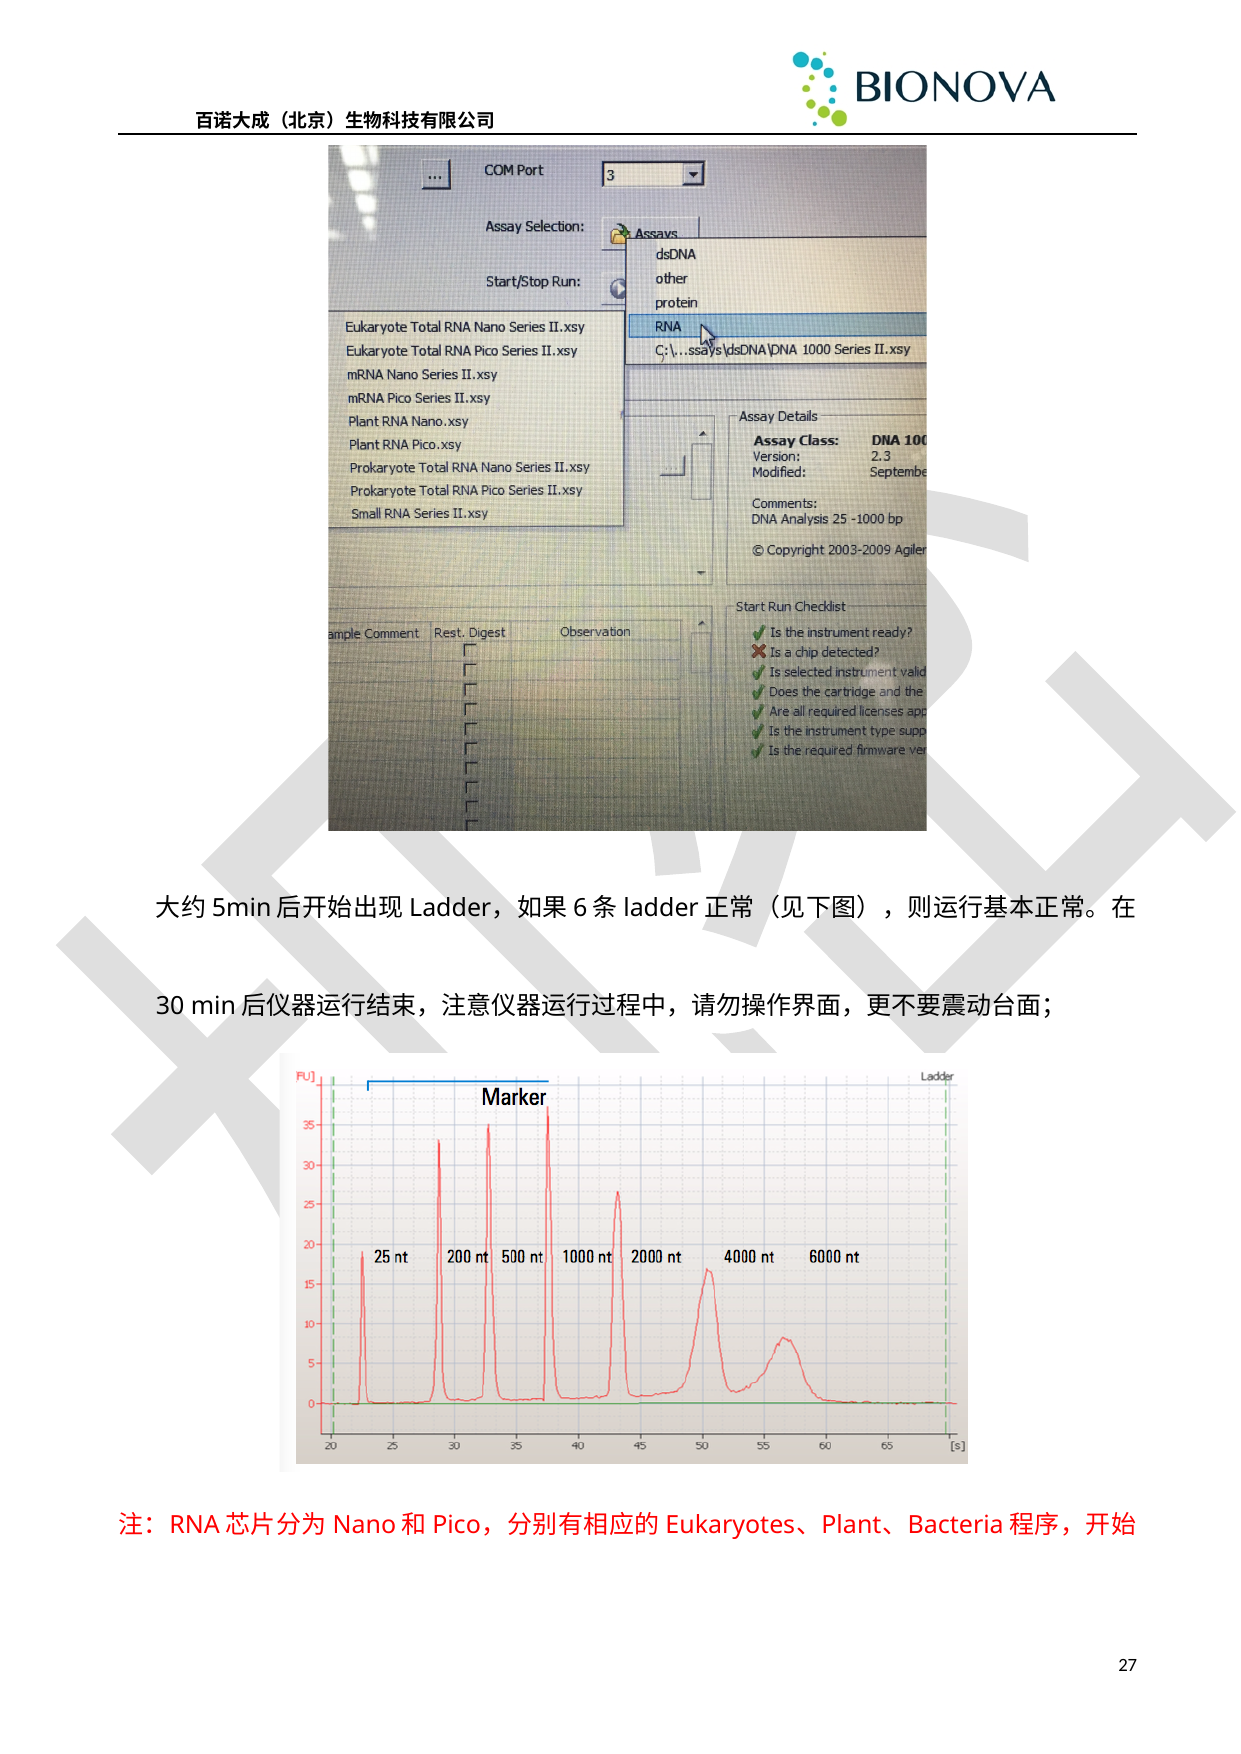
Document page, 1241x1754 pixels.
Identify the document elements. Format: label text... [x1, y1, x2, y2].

picture [279, 1053, 976, 1472]
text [118, 1490, 1137, 1555]
list 大约5min后开始出现Ladder，如果6条ladder正常（见下图），则运行基本正常。在30 min后仪器运行结束，注意仪器运行过程中，请勿操作界面，更不要震动台面； [156, 873, 1137, 1036]
picture [328, 145, 927, 831]
picture [790, 44, 1061, 128]
